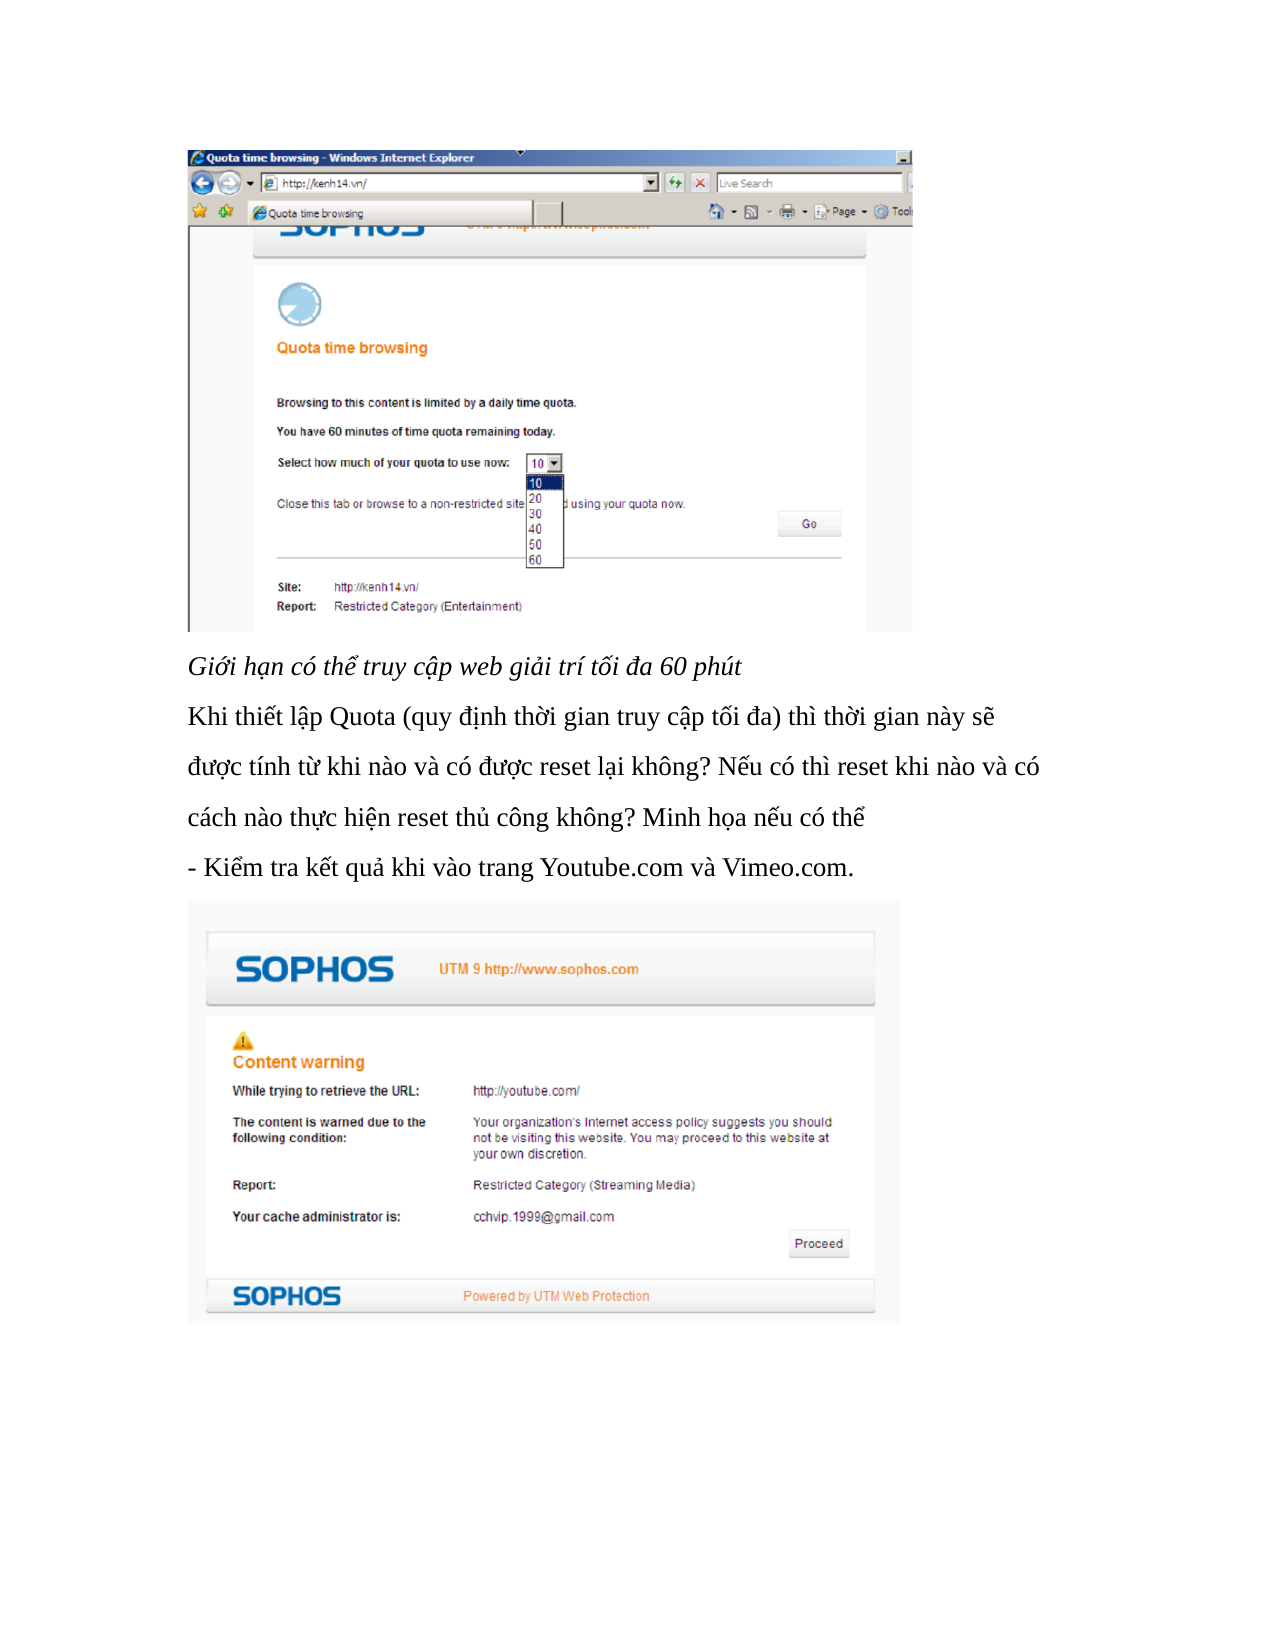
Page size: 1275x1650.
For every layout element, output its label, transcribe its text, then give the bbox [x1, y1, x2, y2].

text - Kiểm tra kết quả khi vào trang Youtube.com và Vimeo.com. [187, 851, 1125, 882]
text Giới hạn có thể truy cập web giải trí tối đa 60 phút [187, 650, 1125, 681]
picture [187, 901, 901, 1323]
text Khi thiết lập Quota (quy định thời gian truy cập tối đa) thì thời gian này sẽ [187, 700, 1125, 731]
text cách nào thực hiện reset thủ công không? Minh họa nếu có thể [187, 801, 1125, 832]
text được tính từ khi nào và có được reset lại không? Nếu có thì reset khi nào và có [187, 751, 1125, 782]
picture [187, 150, 913, 632]
